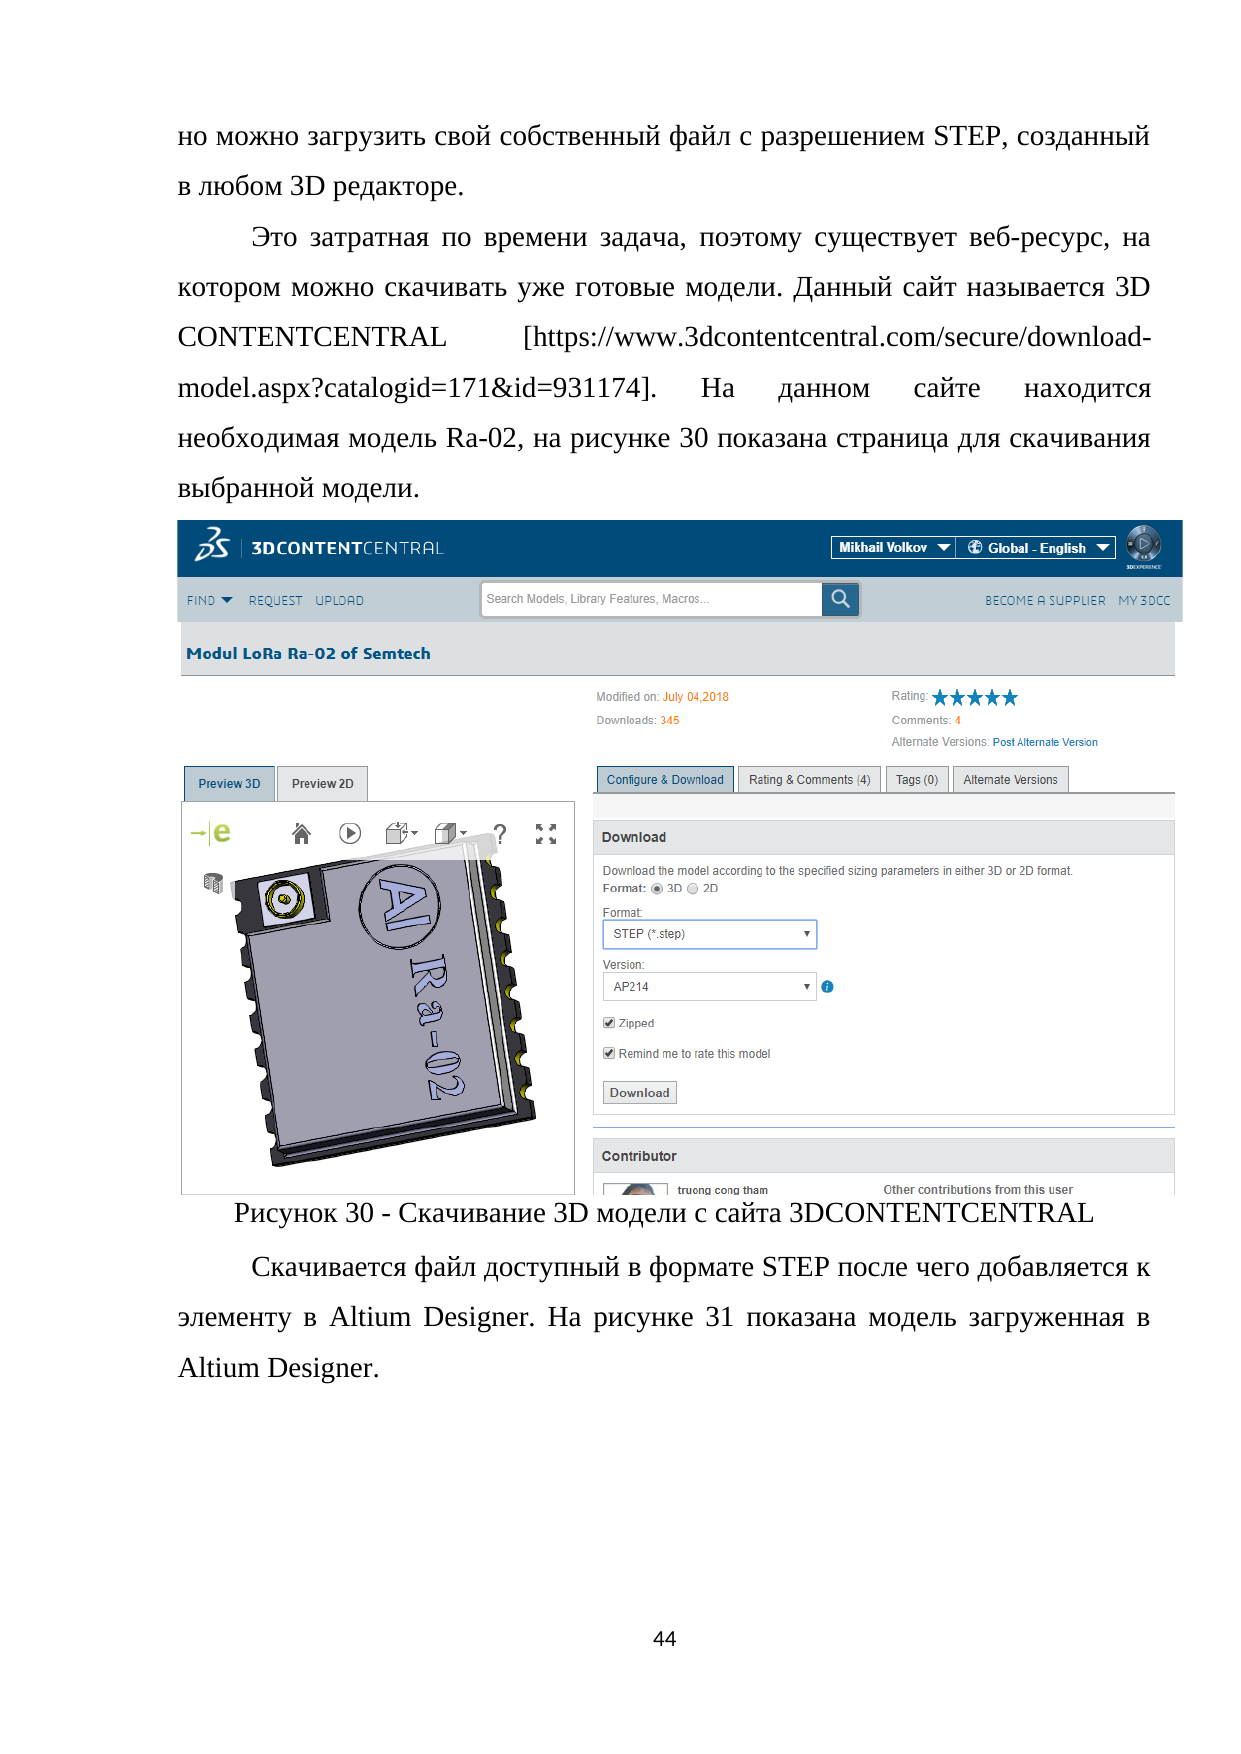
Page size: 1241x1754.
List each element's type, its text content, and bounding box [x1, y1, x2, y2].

text Рисунок 30 - Скачивание 3D модели с сайта 3DCONTENTCENTRAL [177, 1195, 1152, 1228]
text Скачивается файл доступный в формате STEP после чего добавляется к элементу в Altium Designer. На рисунке 31 показана модель загруженная в Altium Designer. [177, 1249, 1152, 1383]
picture [177, 520, 1183, 1195]
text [177, 118, 1152, 202]
text Это затратная по времени задача, поэтому существует веб-ресурс, на котором можно скачивать уже готовые модели. Данный сайт называется 3D CONTENTCENTRAL [https://www.3dcontentcentral.com/secure/download-model.aspx?catalogid=171&id=931174]. На данном сайте находится необходимая модель Ra-02, на рисунке 30 показана страница для скачивания выбранной модели. [177, 219, 1152, 504]
